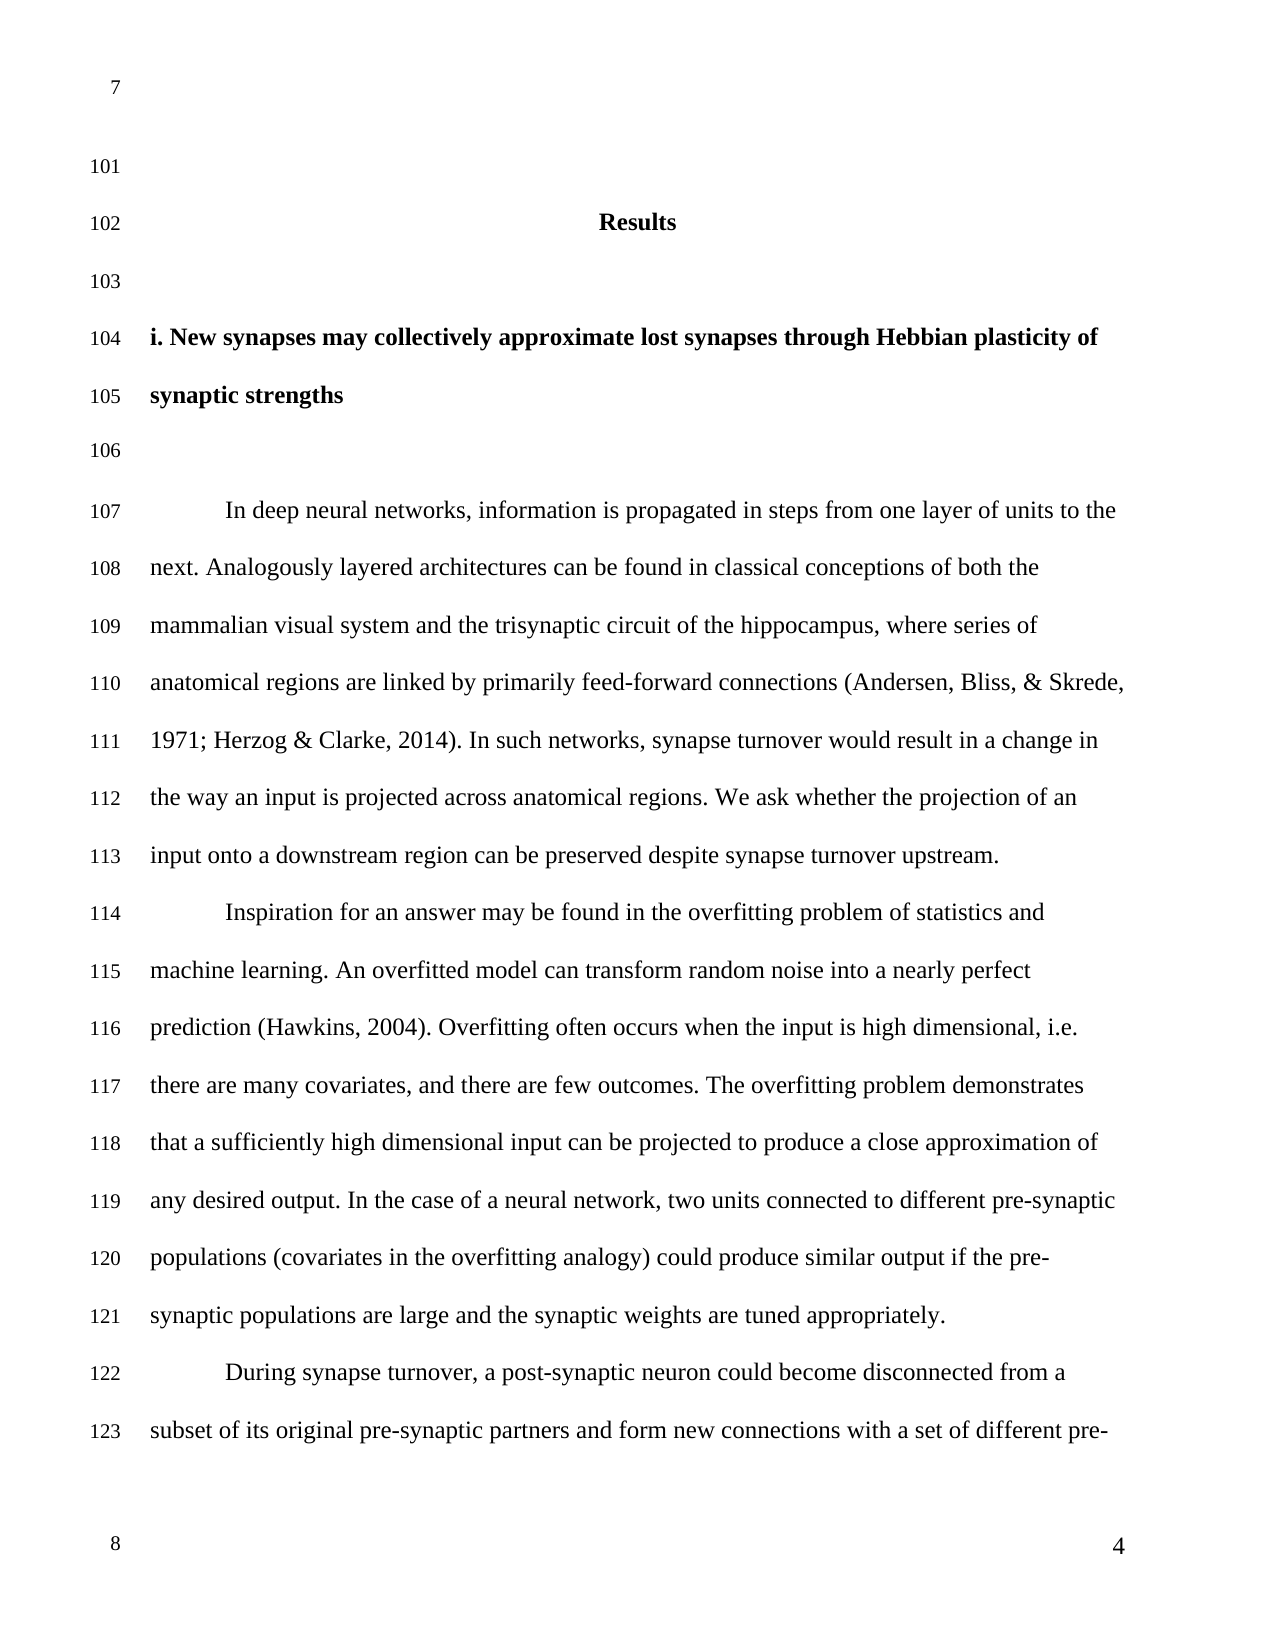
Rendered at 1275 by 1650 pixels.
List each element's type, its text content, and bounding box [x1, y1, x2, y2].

text In deep neural networks, information is propagated in steps from one layer of units to the next. Analogously layered architectures can be found in classical conceptions of both the mammalian visual system and the trisynaptic circuit of the hippocampus, where series of anatomical regions are linked by primarily feed-forward connections (Andersen, Bliss, & Skrede, 1971; Herzog & Clarke, 2014). In such networks, synapse turnover would result in a change in the way an input is projected across anatomical regions. We ask whether the projection of an input onto a downstream region can be preserved despite synapse turnover upstream. [150, 495, 1125, 869]
text i. New synapses may collectively approximate lost synapses through Hebbian plasticity of synaptic strengths [150, 322, 1125, 409]
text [150, 1357, 1125, 1444]
text Results [150, 207, 1125, 236]
text Inspiration for an answer may be found in the overfitting problem of statistics and machine learning. An overfitted model can transform random noise into a nearly perfect prediction (Hawkins, 2004). Overfitting often occurs when the input is high dimensional, i.e. there are many covariates, and there are few outcomes. The overfitting problem demonstrates that a sufficiently high dimensional input can be projected to produce a close approximation of any desired output. In the case of a neural network, two units connected to different pre-synaptic populations (covariates in the overfitting analogy) could produce similar output if the pre-synaptic populations are large and the synaptic weights are tuned appropriately. [150, 897, 1125, 1329]
